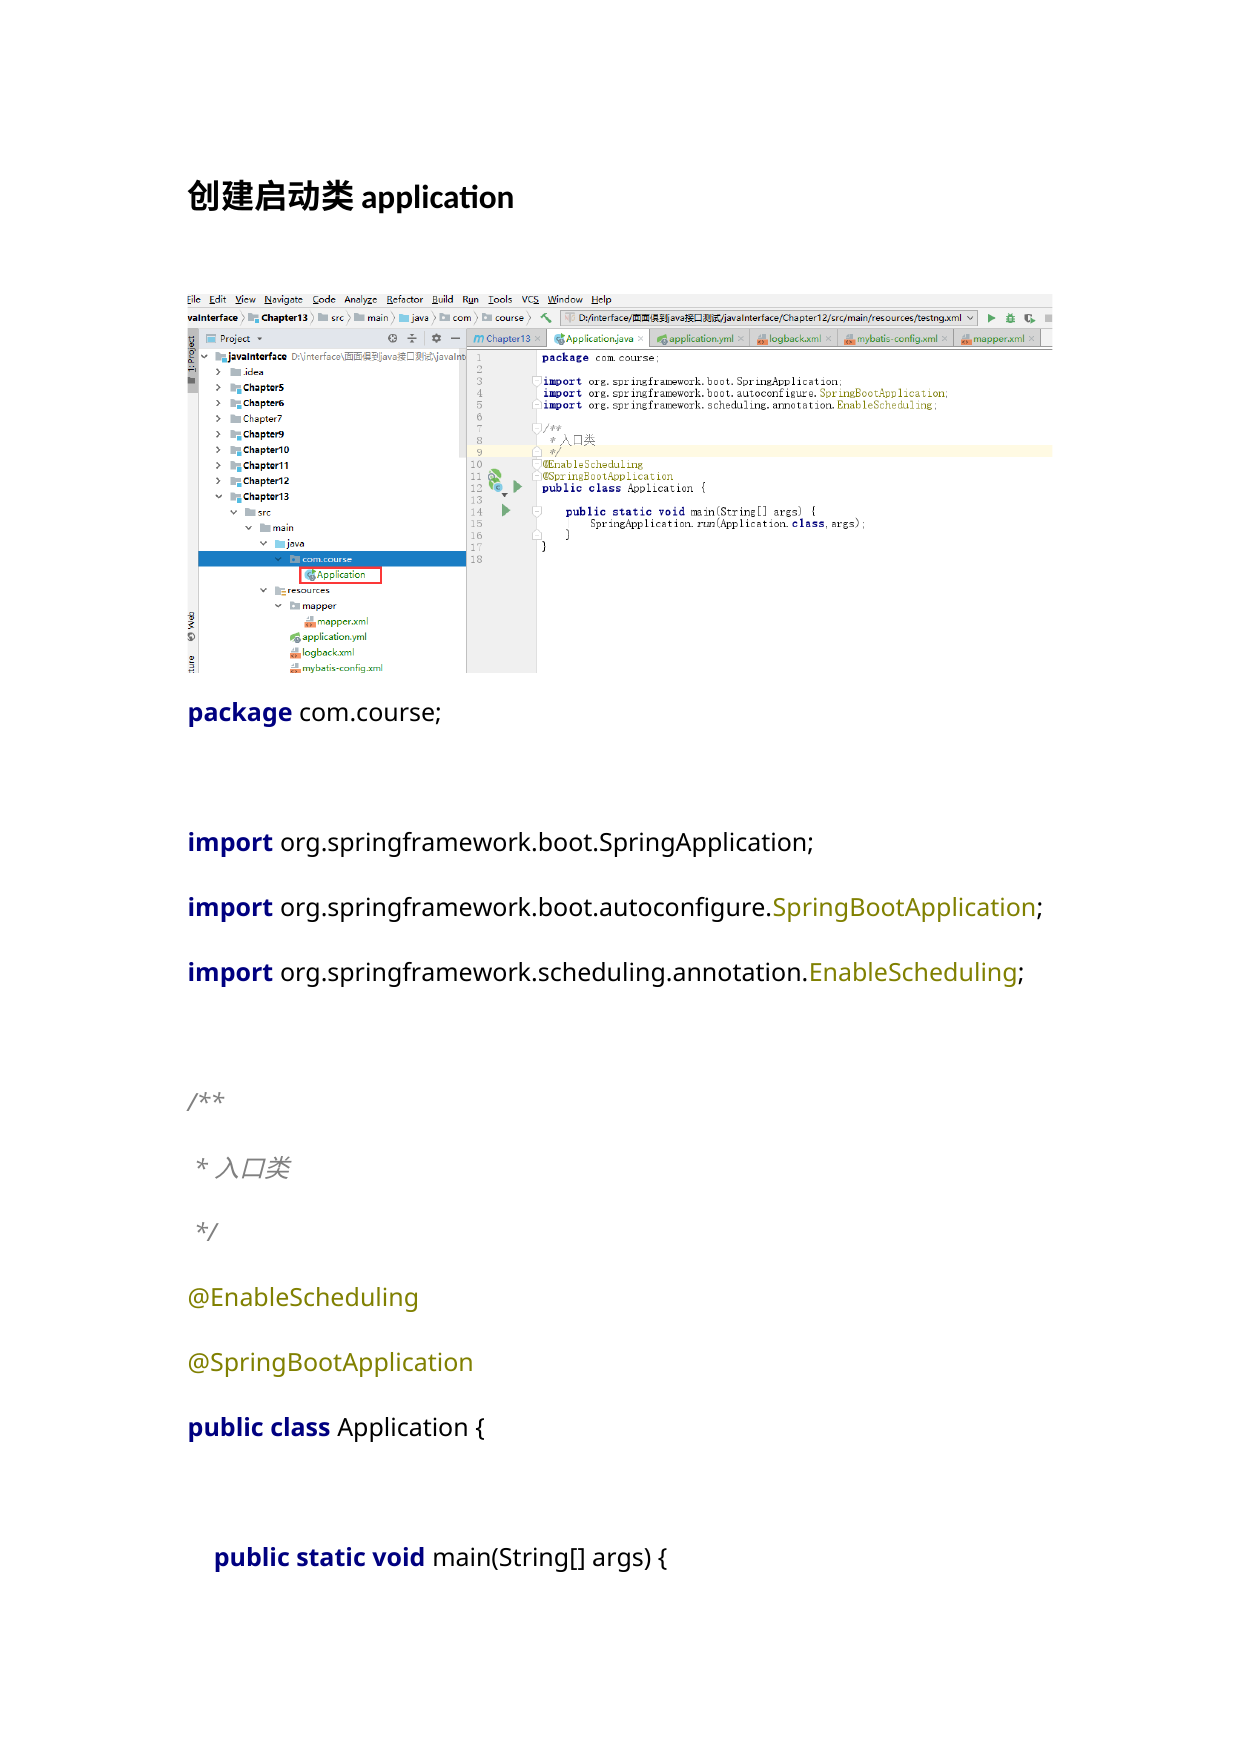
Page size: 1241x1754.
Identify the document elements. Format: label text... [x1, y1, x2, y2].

picture [187, 294, 1053, 673]
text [187, 679, 1053, 1589]
subtitle 创建启动类application [187, 162, 1053, 227]
